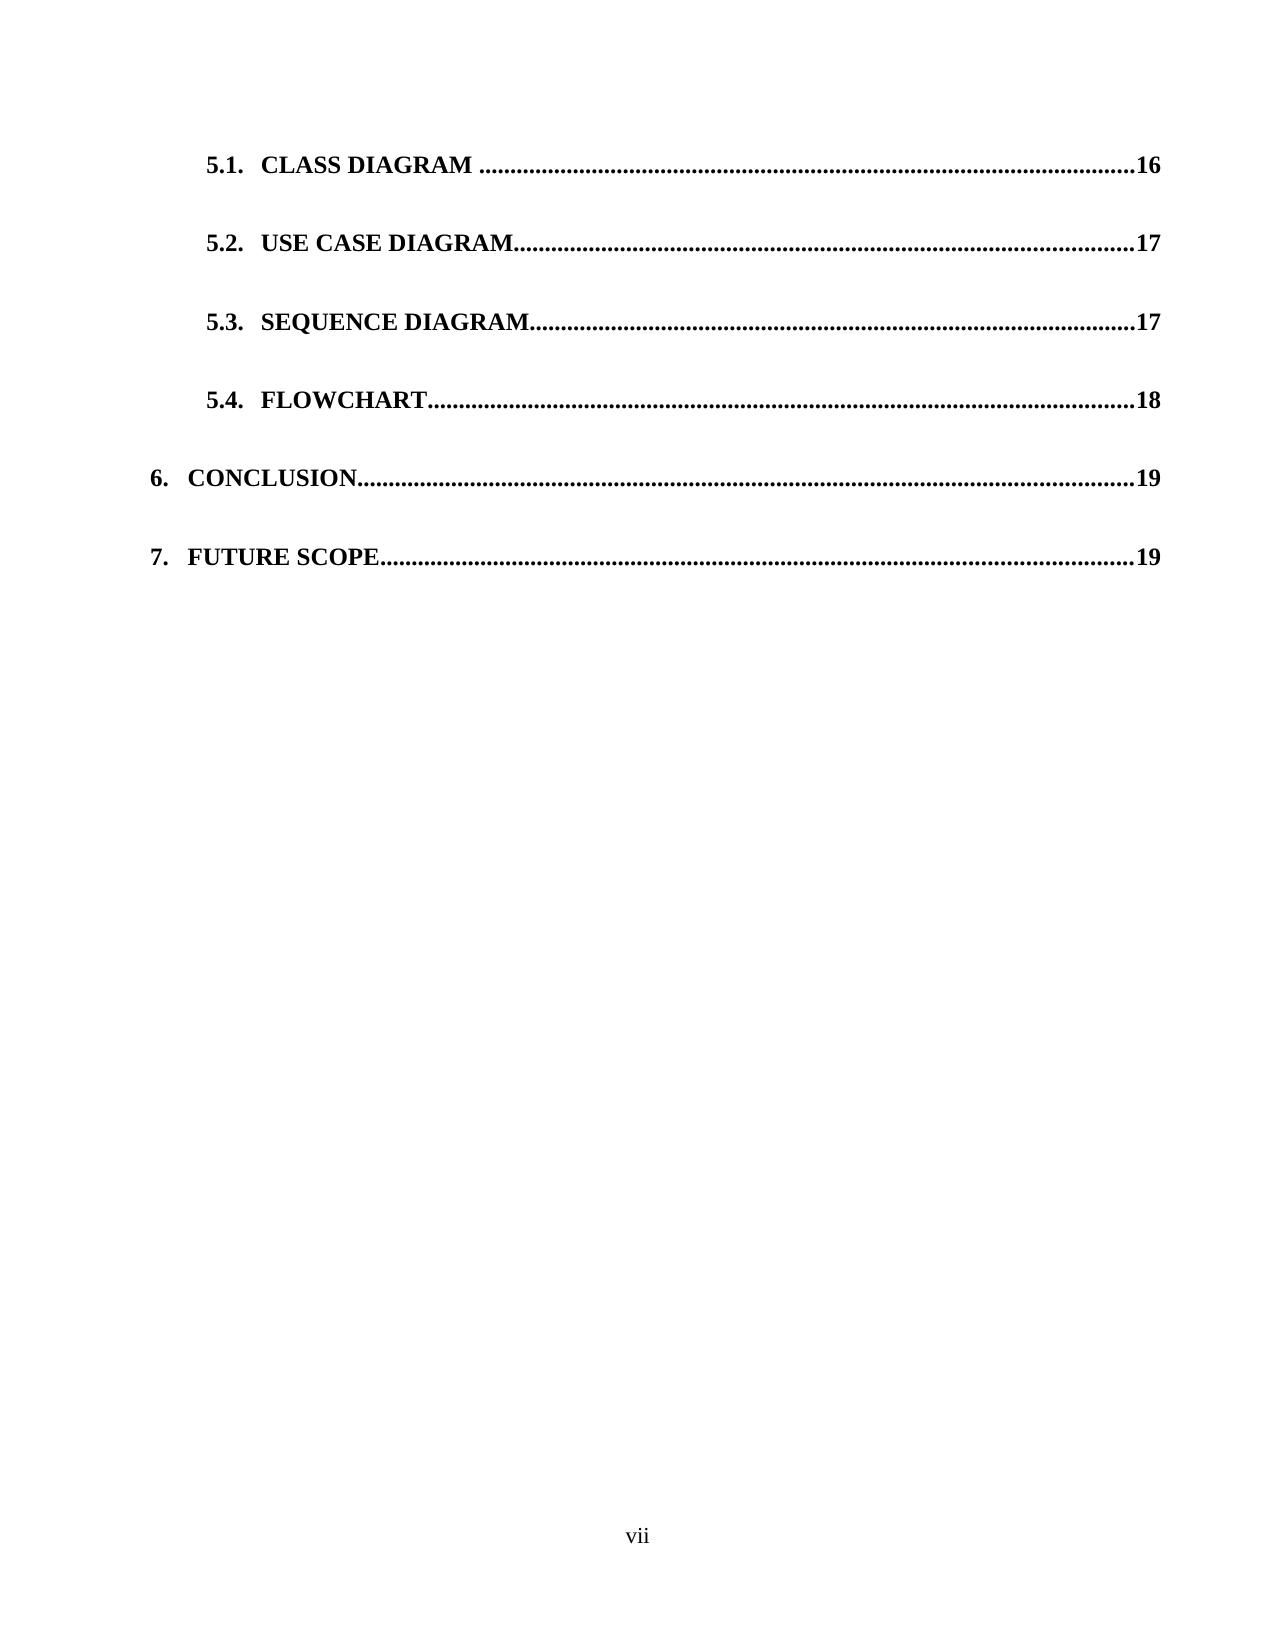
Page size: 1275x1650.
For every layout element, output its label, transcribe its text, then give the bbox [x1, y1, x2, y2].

subtitle FUTURE SCOPE 19 [150, 542, 1125, 570]
subtitle CLASS DIAGRAM 16 [206, 150, 1125, 179]
subtitle SEQUENCE DIAGRAM 17 [206, 307, 1125, 335]
subtitle FLOWCHART 18 [206, 385, 1125, 414]
subtitle USE CASE DIAGRAM 17 [206, 228, 1125, 257]
subtitle CONCLUSION 19 [150, 463, 1125, 492]
